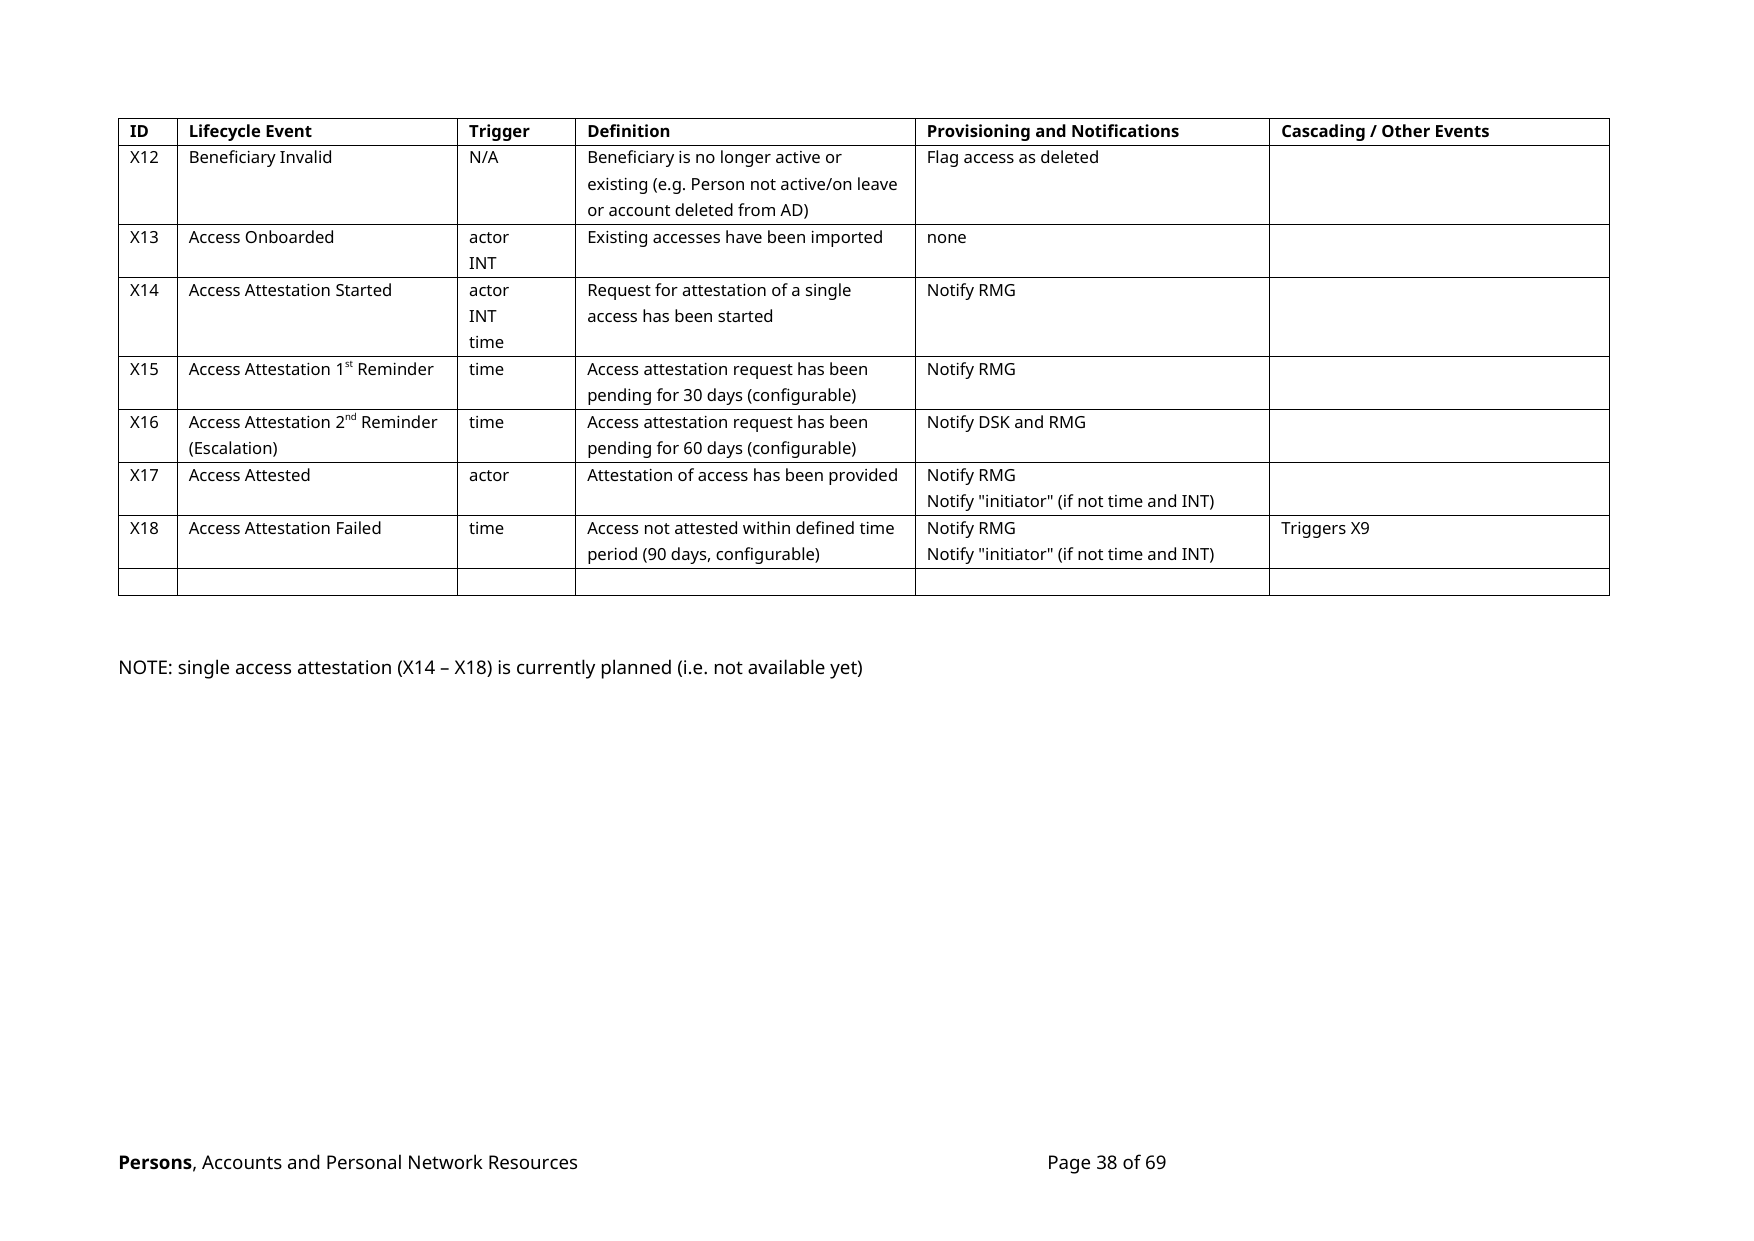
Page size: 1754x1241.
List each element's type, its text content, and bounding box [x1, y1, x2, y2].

table_cell Triggers X9 [1270, 516, 1609, 568]
table_header Trigger [458, 119, 575, 145]
table_cell [119, 569, 177, 595]
table_header Provisioning and Notifications [916, 119, 1269, 145]
table_cell X18 [119, 516, 177, 568]
table_cell [1270, 278, 1609, 356]
table_cell time [458, 516, 575, 568]
table_cell X16 [119, 410, 177, 462]
table_cell time [458, 410, 575, 462]
table_cell time [458, 357, 575, 409]
table_header Lifecycle Event [178, 119, 457, 145]
table_cell none [916, 225, 1269, 277]
table_header Cascading / Other Events [1270, 119, 1609, 145]
table_cell actor INT [458, 225, 575, 277]
table_cell Notify RMG Notify "initiator" (if not time and INT) [916, 516, 1269, 568]
table_cell [178, 569, 457, 595]
table_cell Access Attestation 1st Reminder [178, 357, 457, 409]
table_cell Beneficiary is no longer active or existing (e.g. Person not active/on leave or account deleted from AD) [576, 146, 915, 224]
table_cell [1270, 146, 1609, 224]
table_cell X14 [119, 278, 177, 356]
table_cell Access Onboarded [178, 225, 457, 277]
table_cell actor INT time [458, 278, 575, 356]
table_cell X12 [119, 146, 177, 224]
table_cell [576, 569, 915, 595]
table_cell Access attestation request has been pending for 30 days (configurable) [576, 357, 915, 409]
text NOTE: single access attestation (X14 – X18) is currently planned (i.e. not available yet) [118, 654, 1636, 680]
table_cell actor [458, 463, 575, 515]
table_cell Request for attestation of a single access has been started [576, 278, 915, 356]
table_cell Access Attestation Started [178, 278, 457, 356]
table_cell Notify DSK and RMG [916, 410, 1269, 462]
table_cell Access attestation request has been pending for 60 days (configurable) [576, 410, 915, 462]
table_header Definition [576, 119, 915, 145]
table_cell Attestation of access has been provided [576, 463, 915, 515]
table_cell [1270, 410, 1609, 462]
table_cell [1270, 463, 1609, 515]
table_cell X13 [119, 225, 177, 277]
table_cell Beneficiary Invalid [178, 146, 457, 224]
table_cell [1270, 357, 1609, 409]
table_cell Notify RMG [916, 357, 1269, 409]
table_cell [458, 569, 575, 595]
table_cell Access not attested within defined time period (90 days, configurable) [576, 516, 915, 568]
table_cell [1270, 225, 1609, 277]
table_cell Access Attestation Failed [178, 516, 457, 568]
table_cell Existing accesses have been imported [576, 225, 915, 277]
table_cell [1270, 569, 1609, 595]
table_cell N/A [458, 146, 575, 224]
table_cell Access Attestation 2nd Reminder (Escalation) [178, 410, 457, 462]
table_cell Notify RMG [916, 278, 1269, 356]
table_cell Flag access as deleted [916, 146, 1269, 224]
table_cell Access Attested [178, 463, 457, 515]
table_cell X17 [119, 463, 177, 515]
table_cell Notify RMG Notify "initiator" (if not time and INT) [916, 463, 1269, 515]
table_header ID [119, 119, 177, 145]
table_cell [916, 569, 1269, 595]
table_cell X15 [119, 357, 177, 409]
